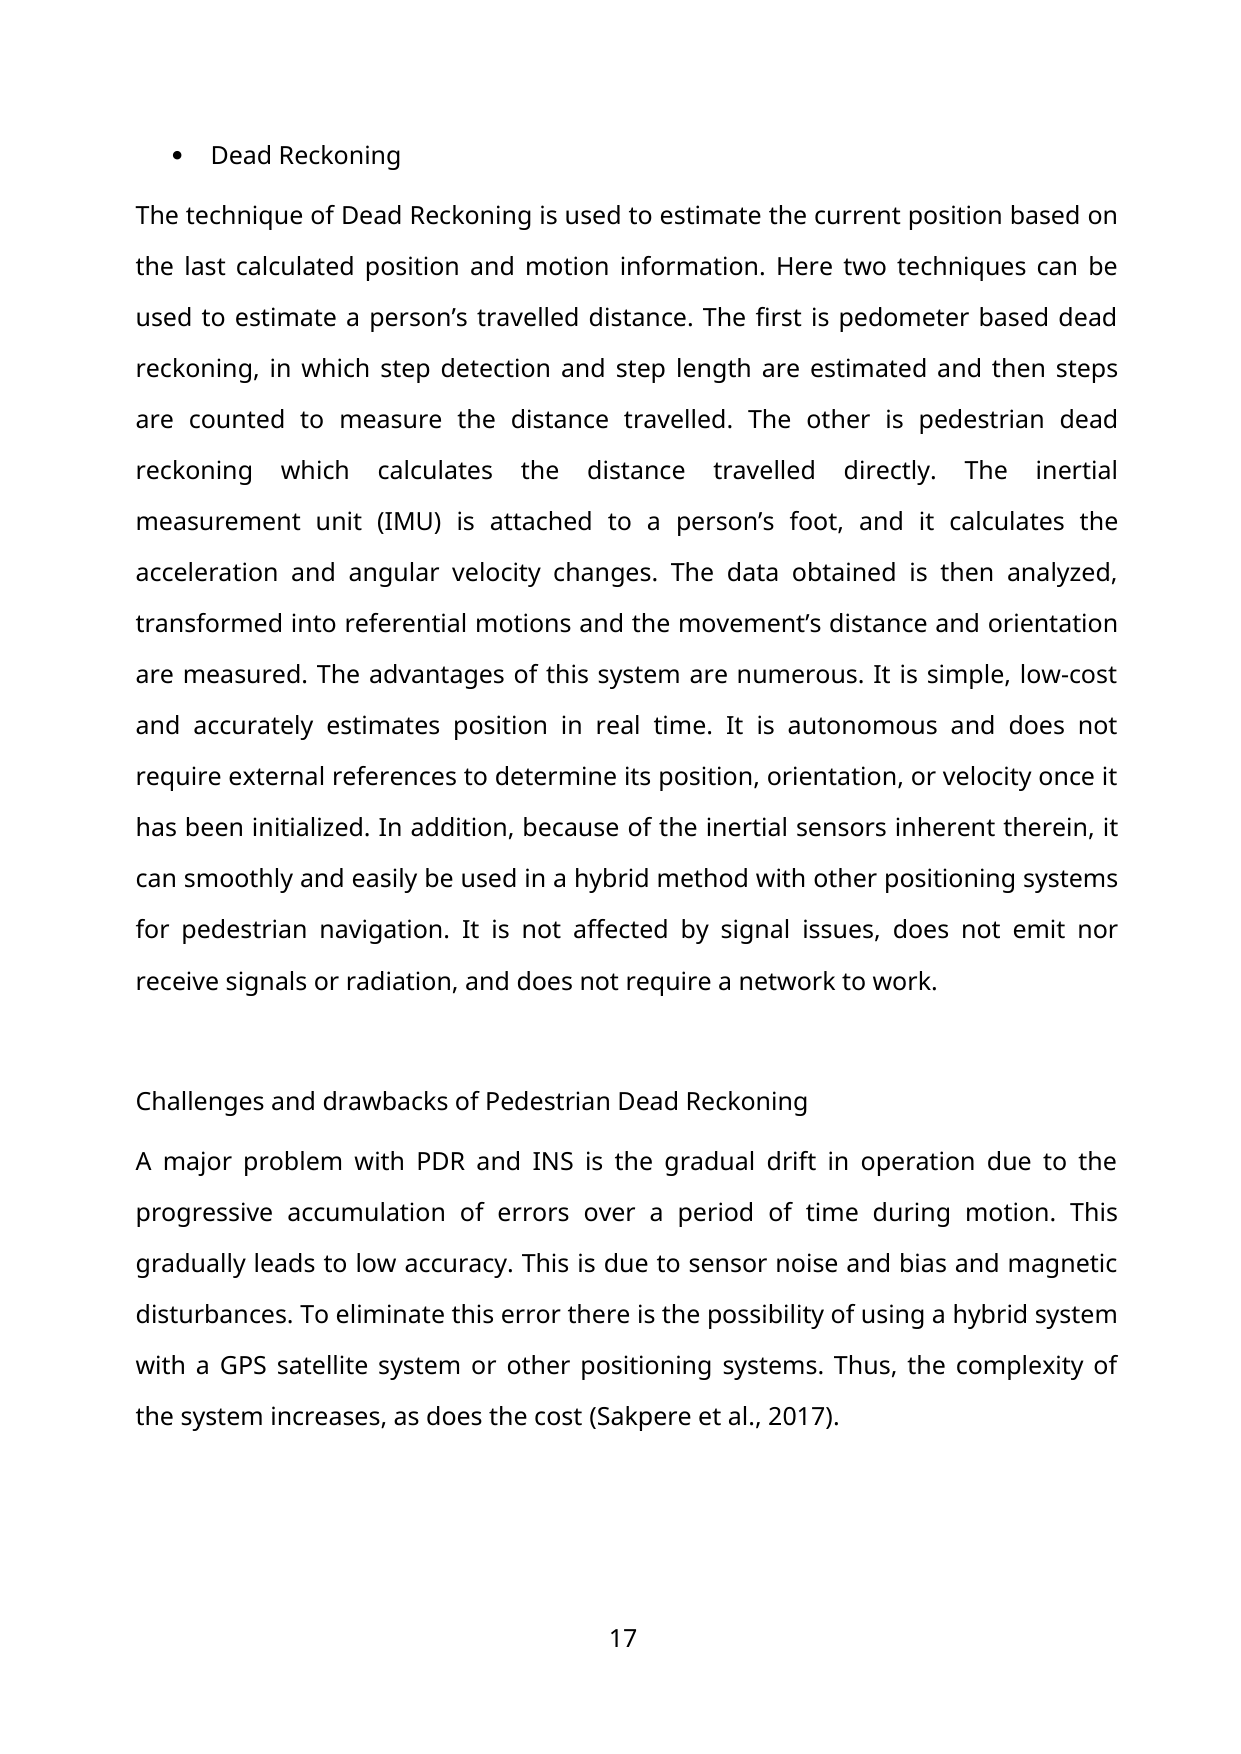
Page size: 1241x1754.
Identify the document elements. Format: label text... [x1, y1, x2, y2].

text A major problem with PDR and INS is the gradual drift in operation due to the progressive accumulation of errors over a period of time during motion. This gradually leads to low accuracy. This is due to sensor noise and bias and magnetic disturbances. To eliminate this error there is the possibility of using a hybrid system with a GPS satellite system or other positioning systems. Thus, the complexity of the system increases, as does the cost (Sakpere et al., 2017). [135, 1143, 1119, 1432]
text The technique of Dead Reckoning is used to estimate the current position based on the last calculated position and motion information. Here two techniques can be used to estimate a person’s travelled distance. The first is pedometer based dead reckoning, in which step detection and step length are estimated and then steps are counted to measure the distance travelled. The other is pedestrian dead reckoning which calculates the distance travelled directly. The inertial measurement unit (IMU) is attached to a person’s foot, and it calculates the acceleration and angular velocity changes. The data obtained is then analyzed, transformed into referential motions and the movement’s distance and orientation are measured. The advantages of this system are numerous. It is simple, low-cost and accurately estimates position in real time. It is autonomous and does not require external references to determine its position, orientation, or velocity once it has been initialized. In addition, because of the inertial sensors inherent therein, it can smoothly and easily be used in a hybrid method with other positioning systems for pedestrian navigation. It is not affected by signal issues, does not emit nor receive signals or radiation, and does not require a network to work. [135, 197, 1119, 997]
list Dead Reckoning [173, 137, 1119, 172]
text Challenges and drawbacks of Pedestrian Dead Reckoning [135, 1083, 1119, 1117]
